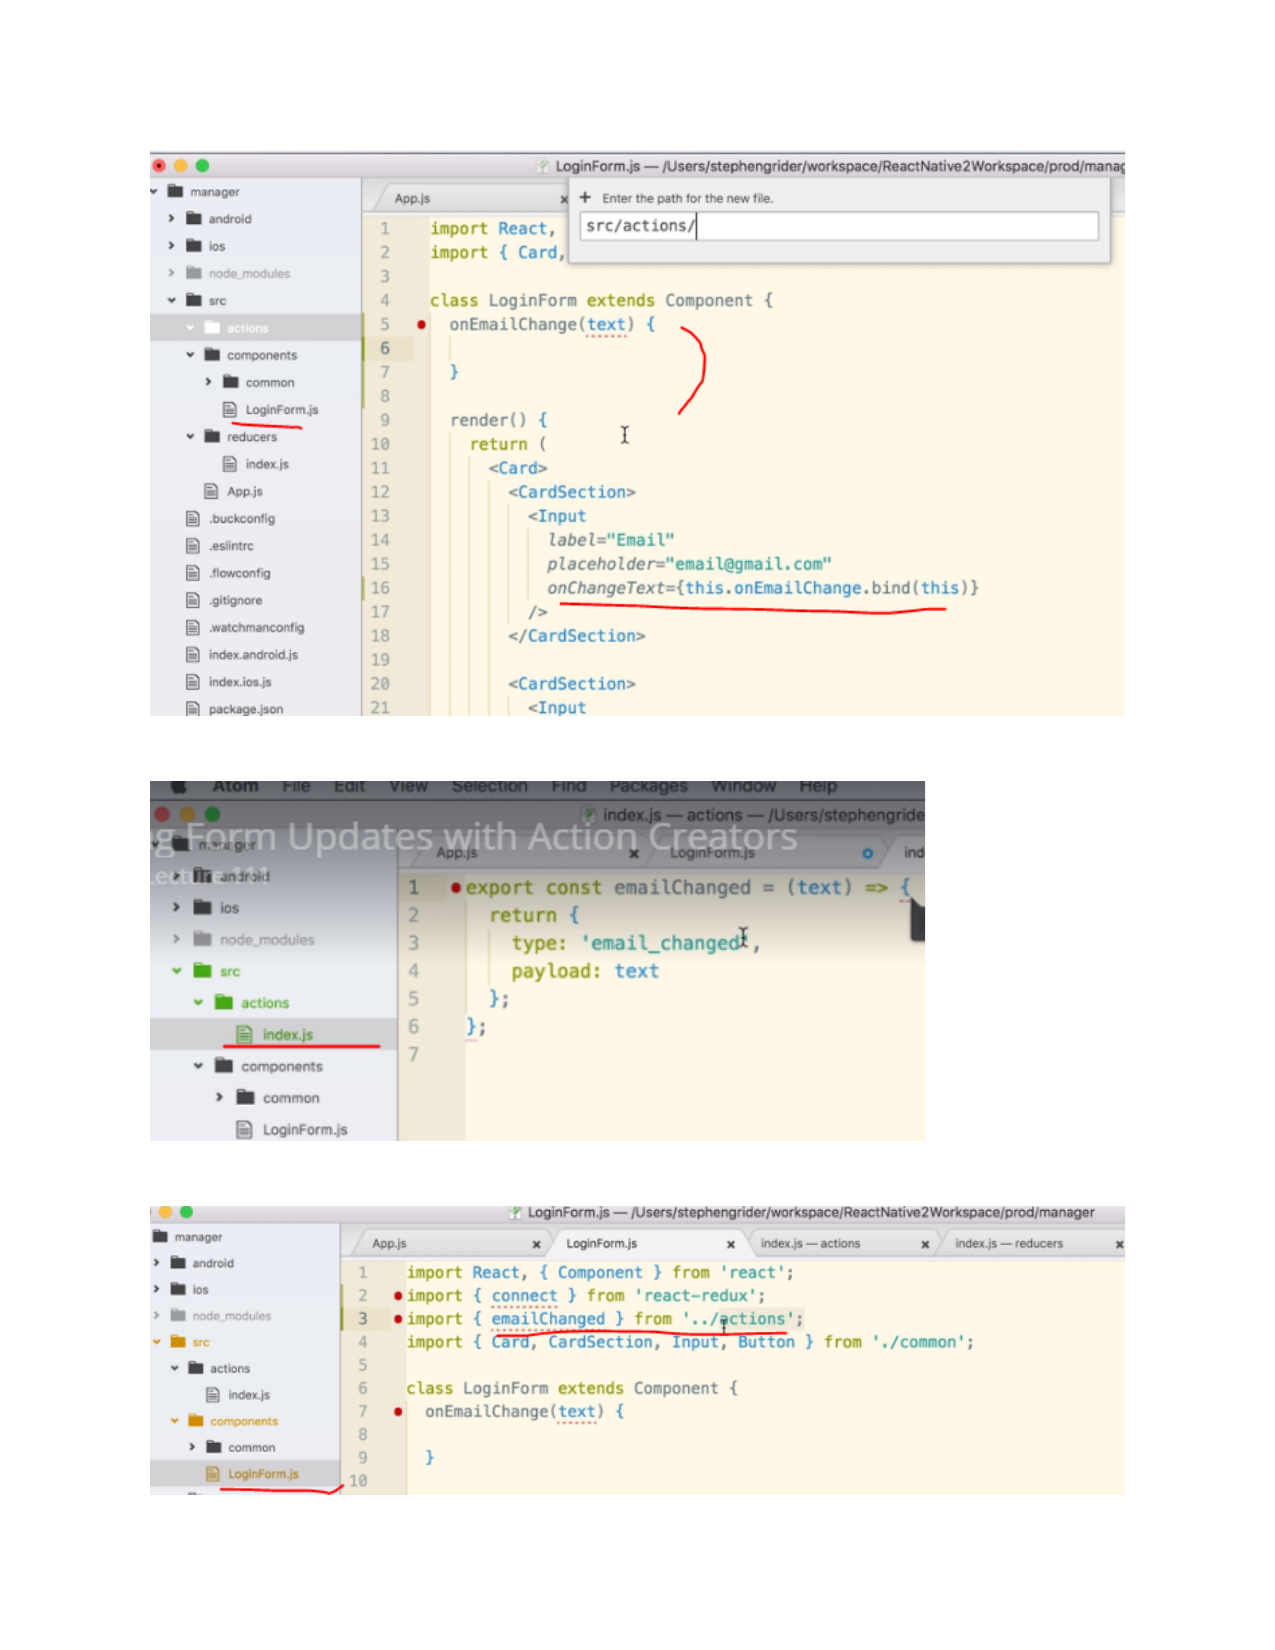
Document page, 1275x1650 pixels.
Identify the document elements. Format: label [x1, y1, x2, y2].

picture [150, 150, 1125, 716]
picture [150, 781, 926, 1141]
picture [150, 1206, 1125, 1495]
